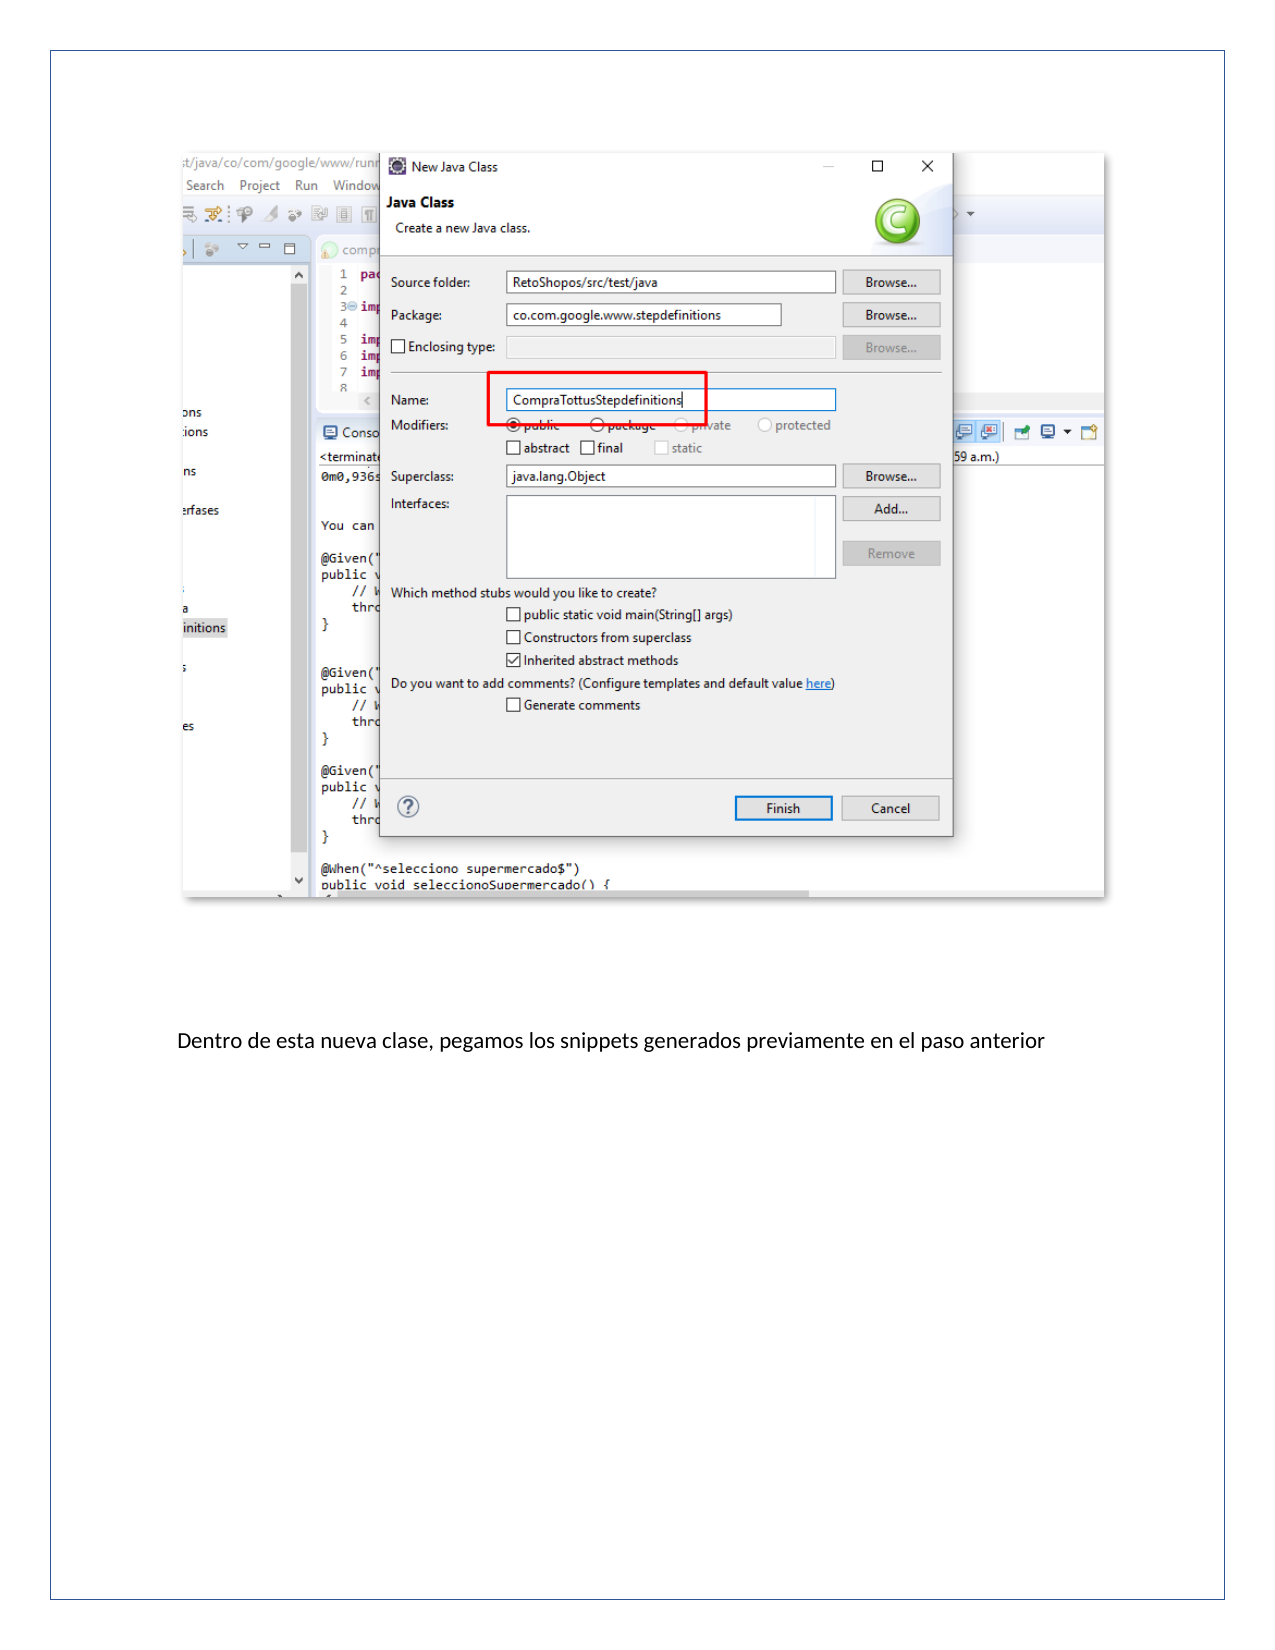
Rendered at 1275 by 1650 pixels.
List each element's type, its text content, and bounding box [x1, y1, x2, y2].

picture [183, 153, 1104, 897]
text Dentro de esta nueva clase, pegamos los snippets generados previamente en el paso anterior [177, 1026, 1098, 1054]
